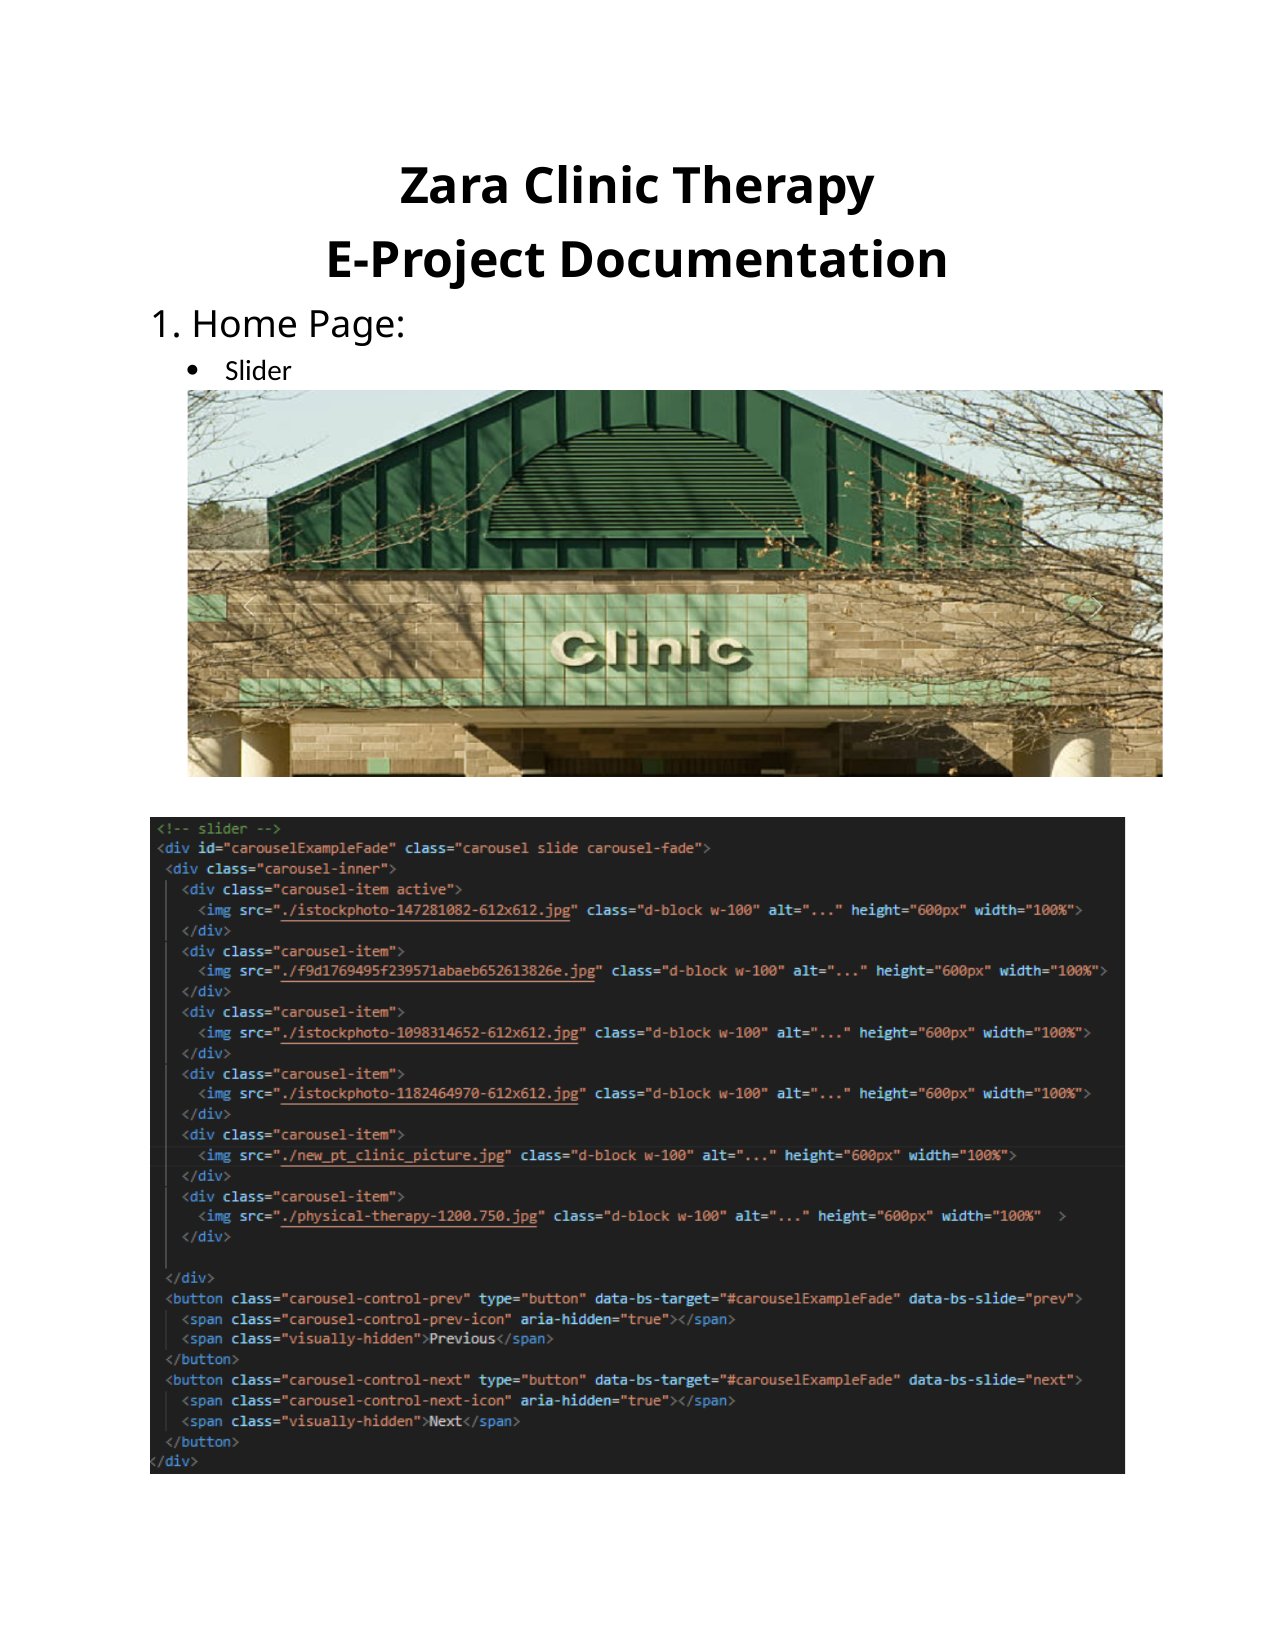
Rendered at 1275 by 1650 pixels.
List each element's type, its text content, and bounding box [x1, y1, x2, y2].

text E-Project Documentation [150, 223, 1125, 292]
picture [187, 390, 1163, 777]
text 1. Home Page: [150, 297, 1125, 348]
text Zara Clinic Therapy [150, 150, 1125, 218]
list Slider [187, 352, 1125, 388]
picture [150, 817, 1125, 1474]
